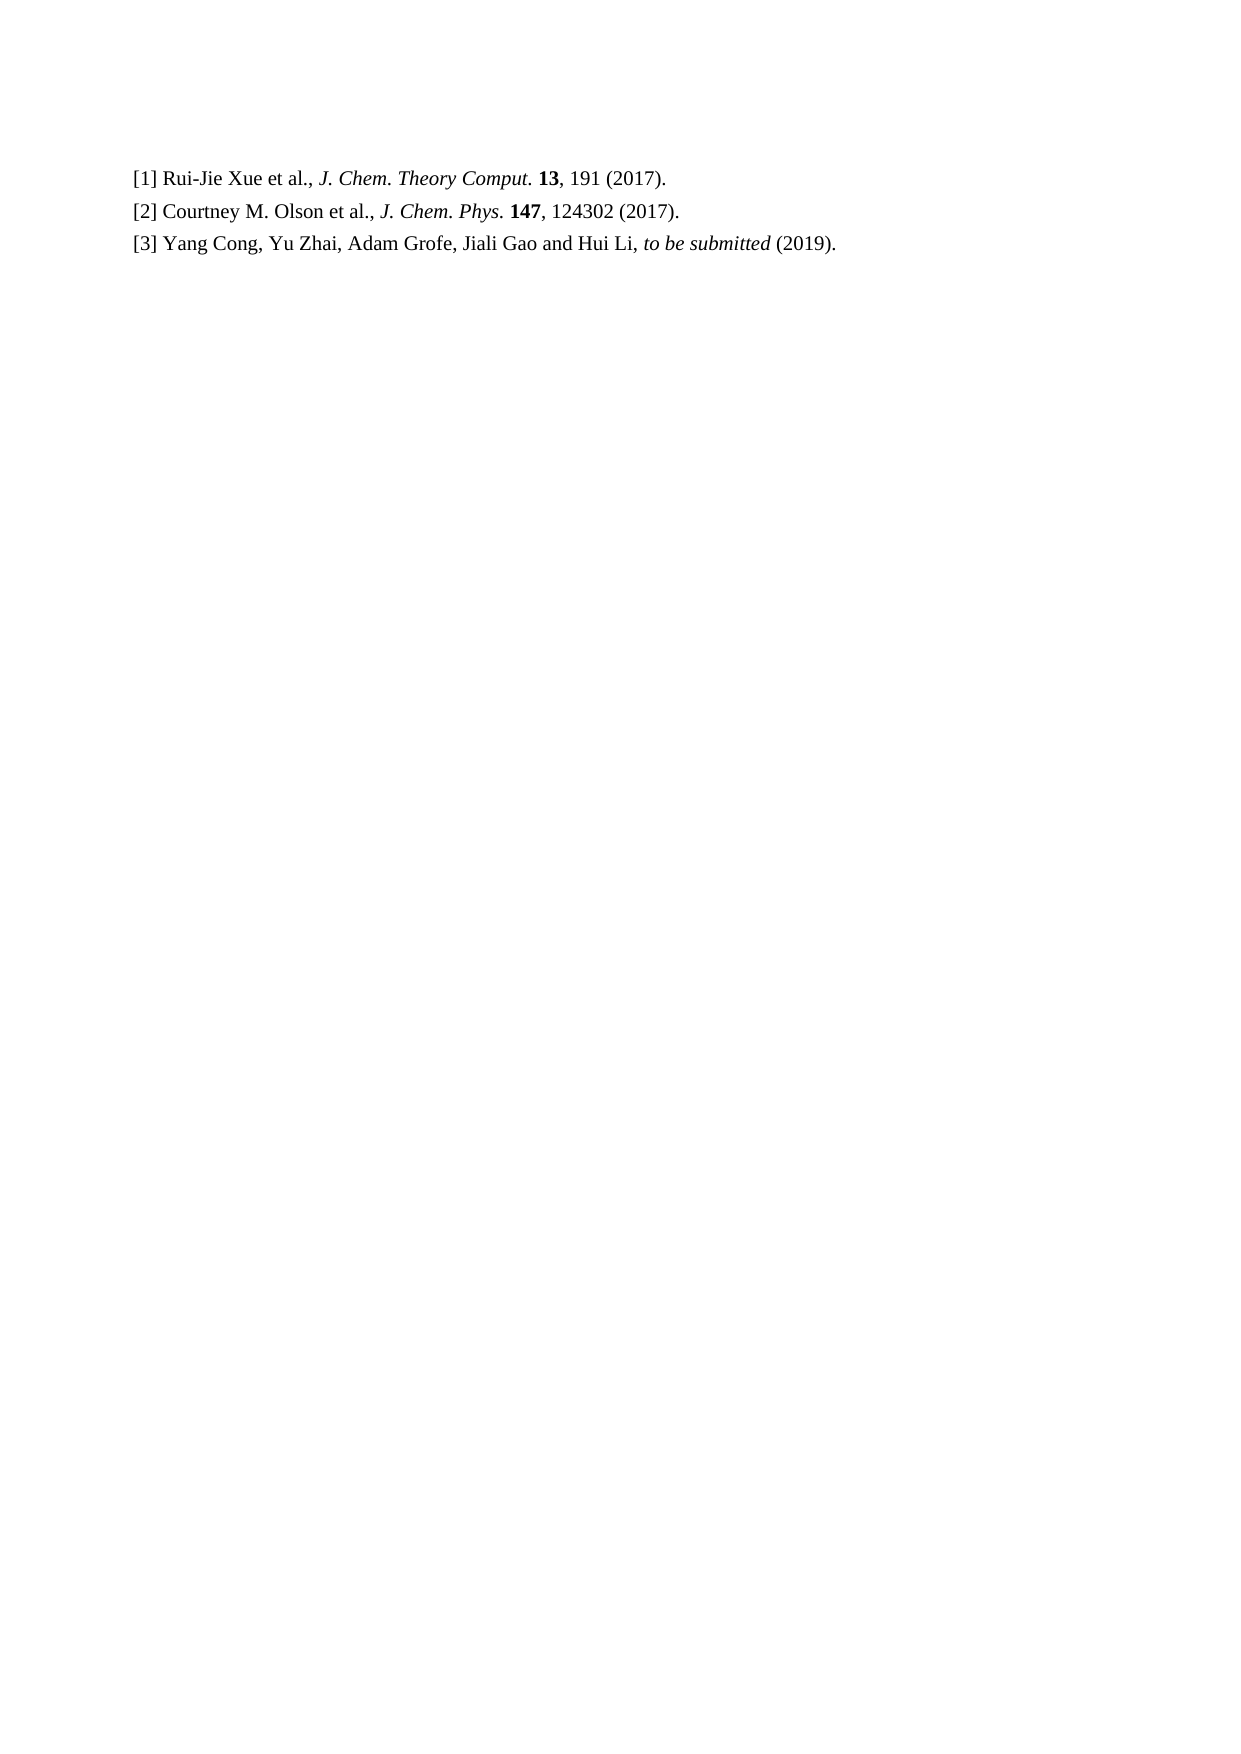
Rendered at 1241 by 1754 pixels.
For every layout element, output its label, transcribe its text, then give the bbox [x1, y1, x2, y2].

text [2] Courtney M. Olson et al., J. Chem. Phys. 147, 124302 (2017). [133, 194, 1122, 227]
text [1] Rui-Jie Xue et al., J. Chem. Theory Comput. 13, 191 (2017). [133, 162, 1122, 194]
text [3] Yang Cong, Yu Zhai, Adam Grofe, Jiali Gao and Hui Li, to be submitted (2019). [133, 227, 1122, 259]
